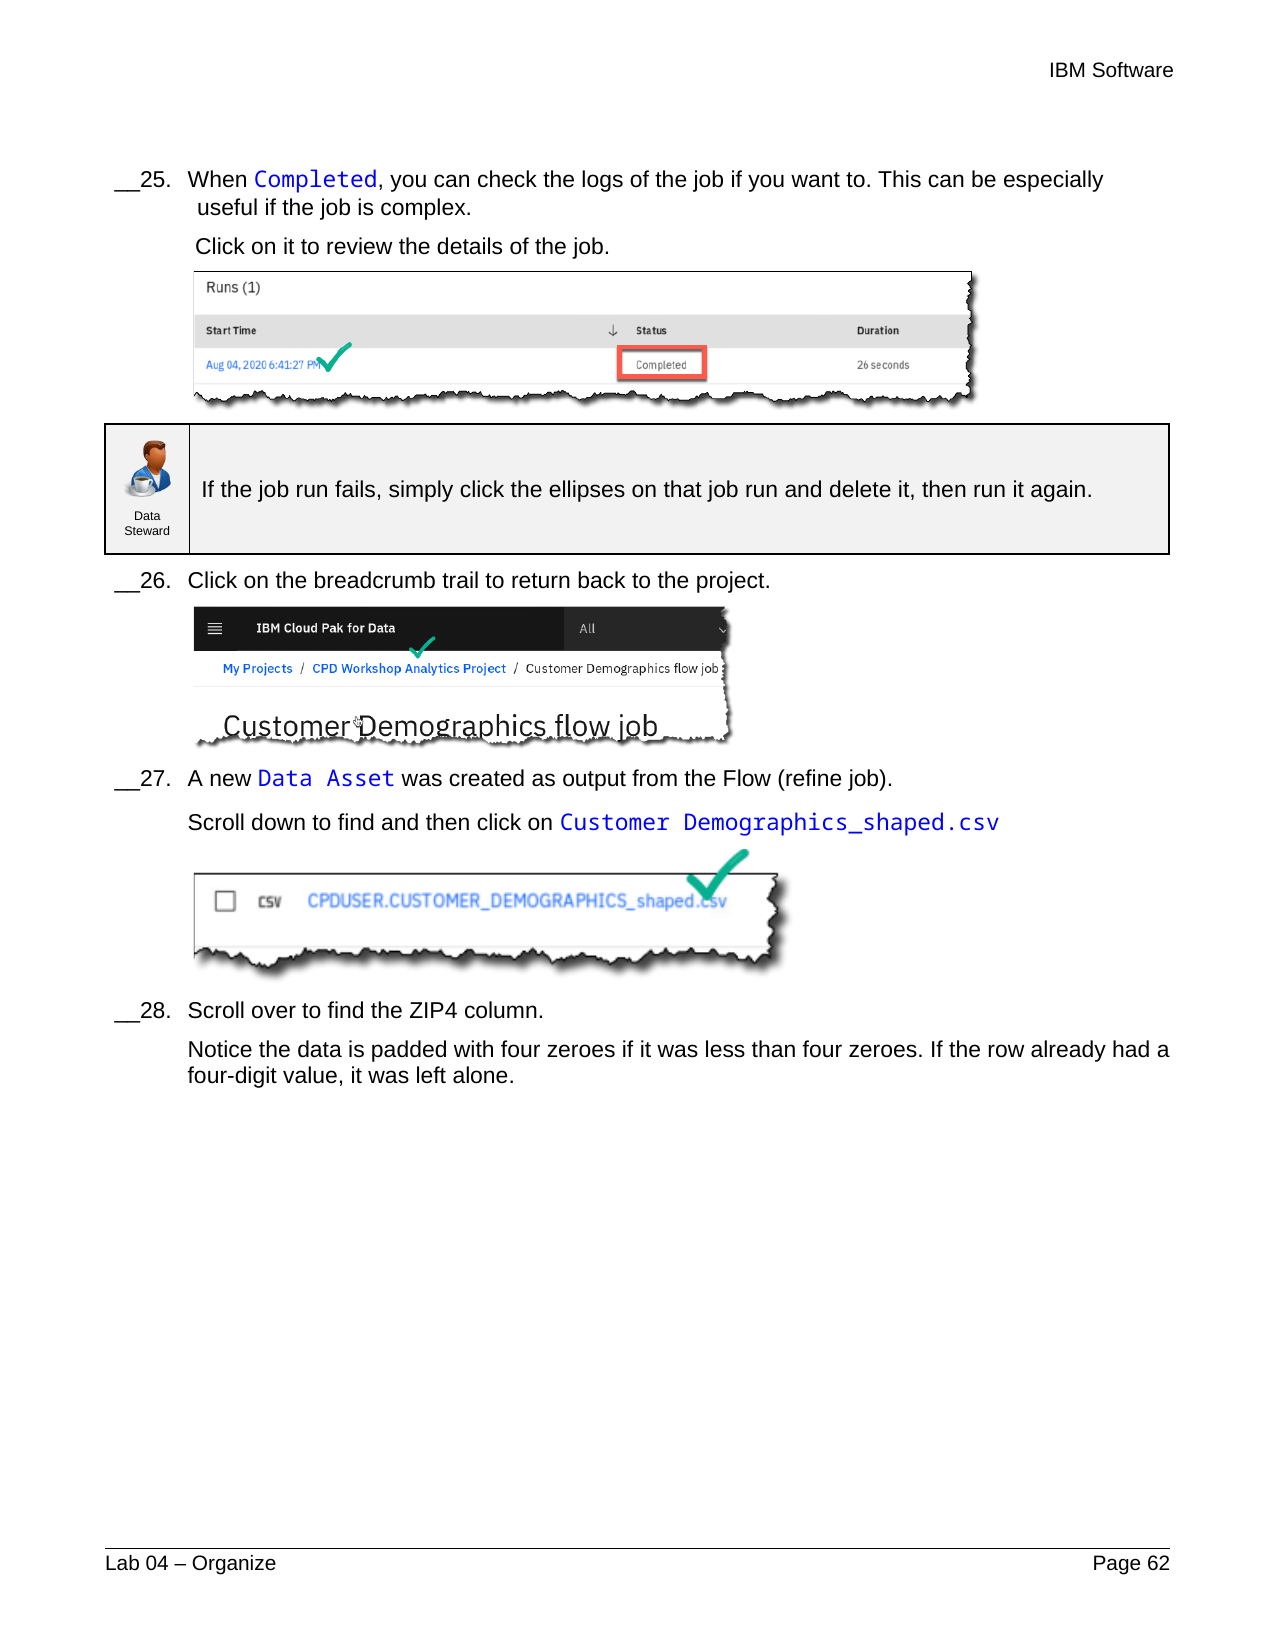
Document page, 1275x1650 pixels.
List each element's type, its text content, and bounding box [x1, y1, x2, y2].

list A new Data Asset was created as output from the Flow (refine job). [114, 762, 1170, 793]
list Click on it to review the details of the job. [195, 233, 1170, 259]
list Click on the breadcrumb trail to return back to the project. [114, 567, 1170, 594]
list Notice the data is padded with four zeroes if it was less than four zeroes. If the row already had a four-digit value, it was left alone. [187, 1036, 1170, 1088]
picture [193, 606, 735, 750]
picture [118, 440, 176, 497]
list Scroll over to find the ZIP4 column. [114, 997, 1170, 1023]
list Scroll down to find and then click on Customer Demographics_shaped.csv [187, 806, 1170, 837]
table_header If the job run fails, simply click the ellipses on that job run and delete it, then run it again. [190, 425, 1168, 553]
table_header Data Steward [106, 425, 189, 553]
picture [193, 849, 804, 985]
picture [193, 271, 986, 411]
list When Completed, you can check the logs of the job if you want to. This can be especially useful if the job is complex. [114, 162, 1170, 220]
